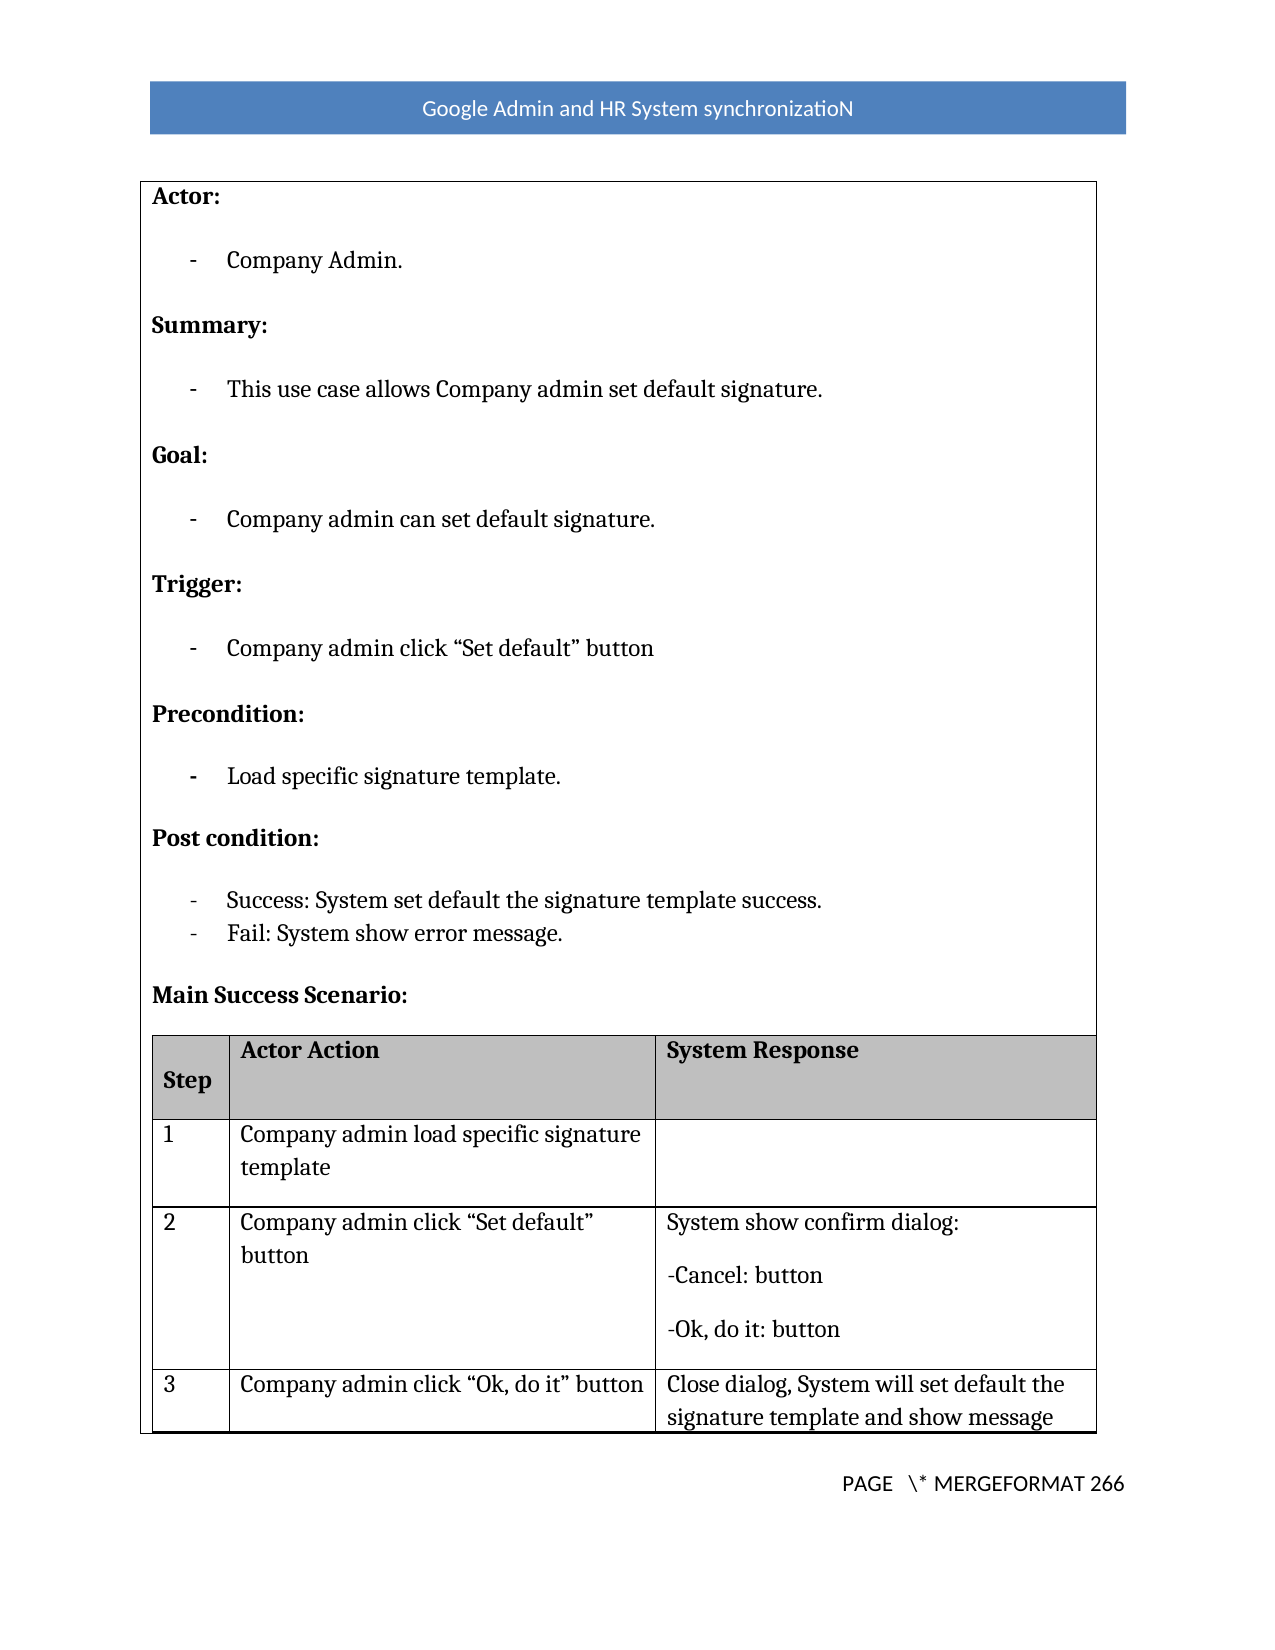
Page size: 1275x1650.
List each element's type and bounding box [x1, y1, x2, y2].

table_cell [141, 182, 1096, 1432]
